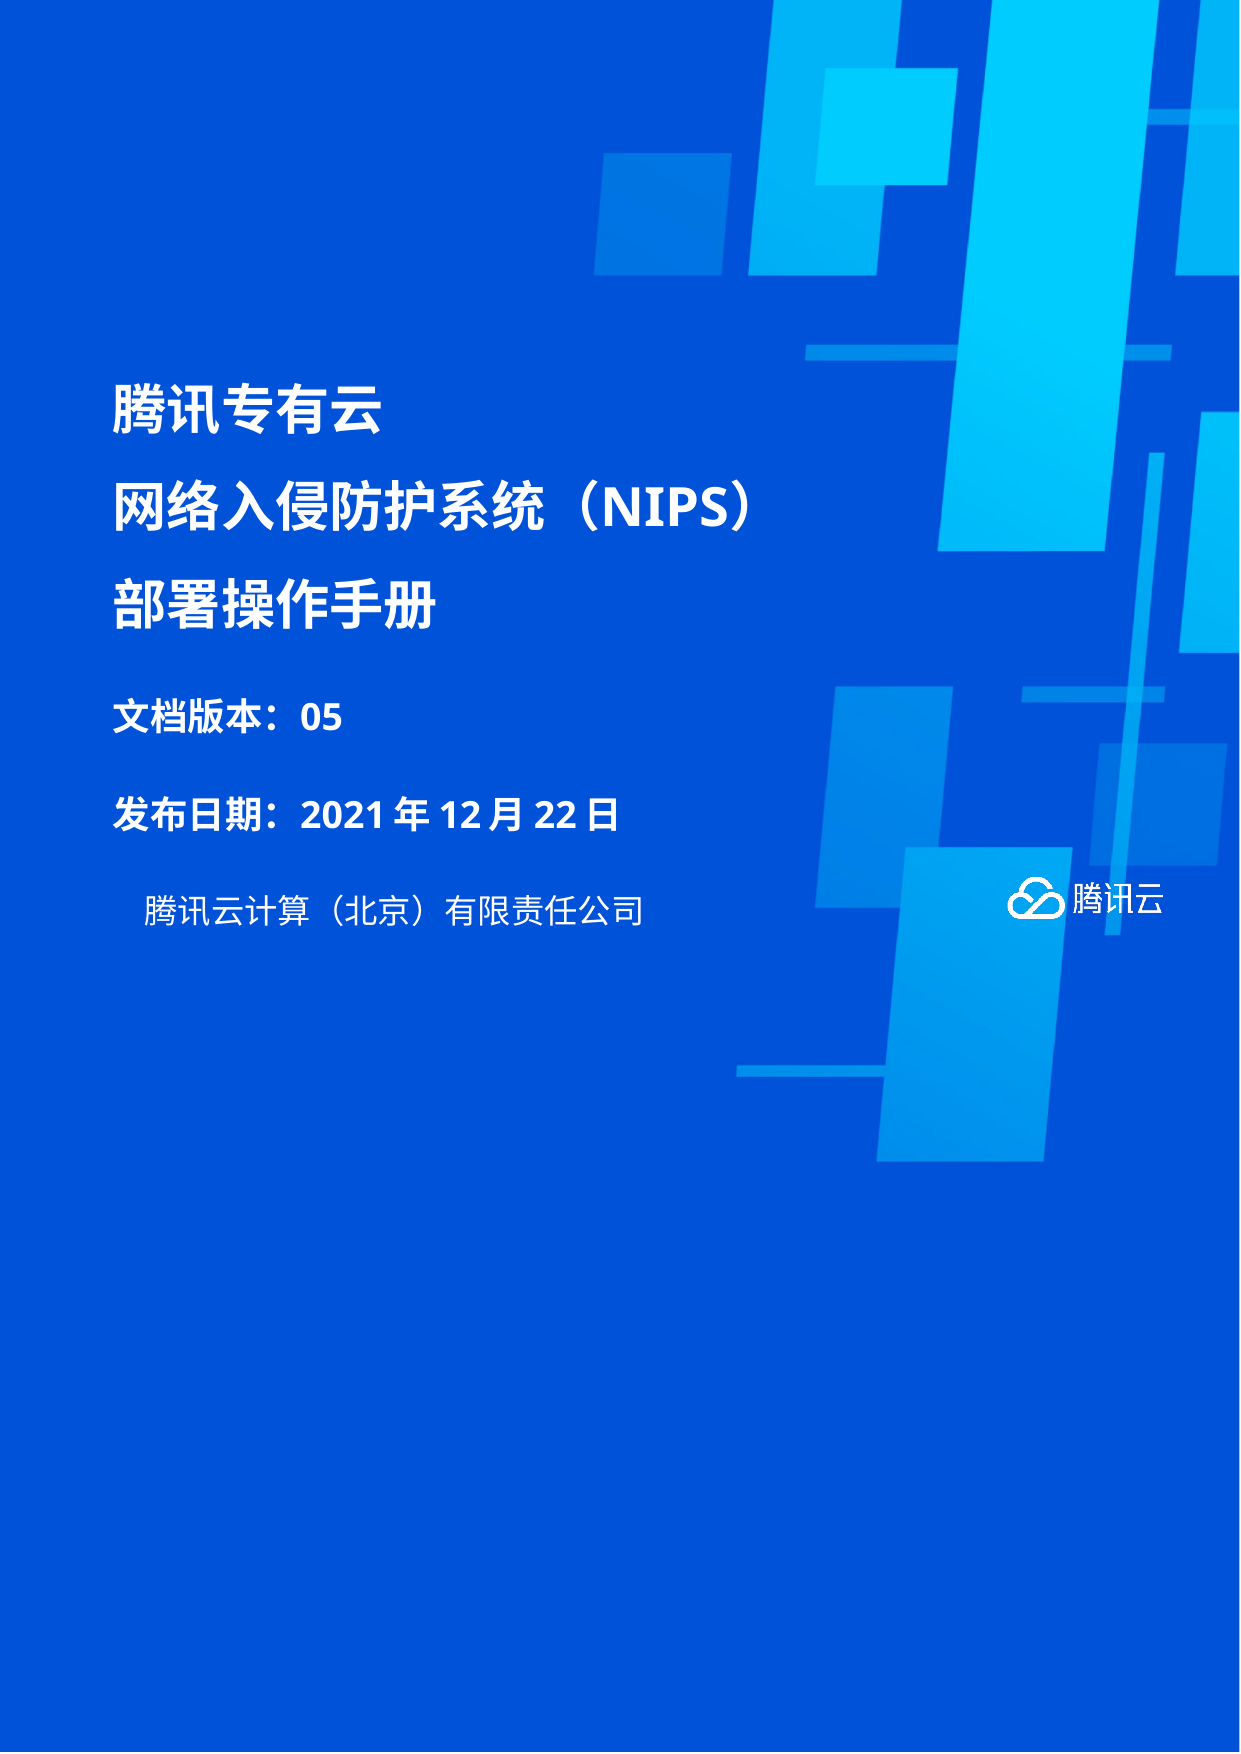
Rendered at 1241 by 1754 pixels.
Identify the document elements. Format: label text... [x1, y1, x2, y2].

picture [0, 0, 1240, 1752]
text 腾讯专有云 [112, 357, 1128, 454]
text 部署操作手册 [112, 552, 1128, 649]
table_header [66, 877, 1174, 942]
text 网络入侵防护系统（NIPS） [112, 454, 1128, 552]
text 发布日期：2021年12月22日 [112, 779, 1128, 844]
text 文档版本：05 [112, 682, 1128, 747]
